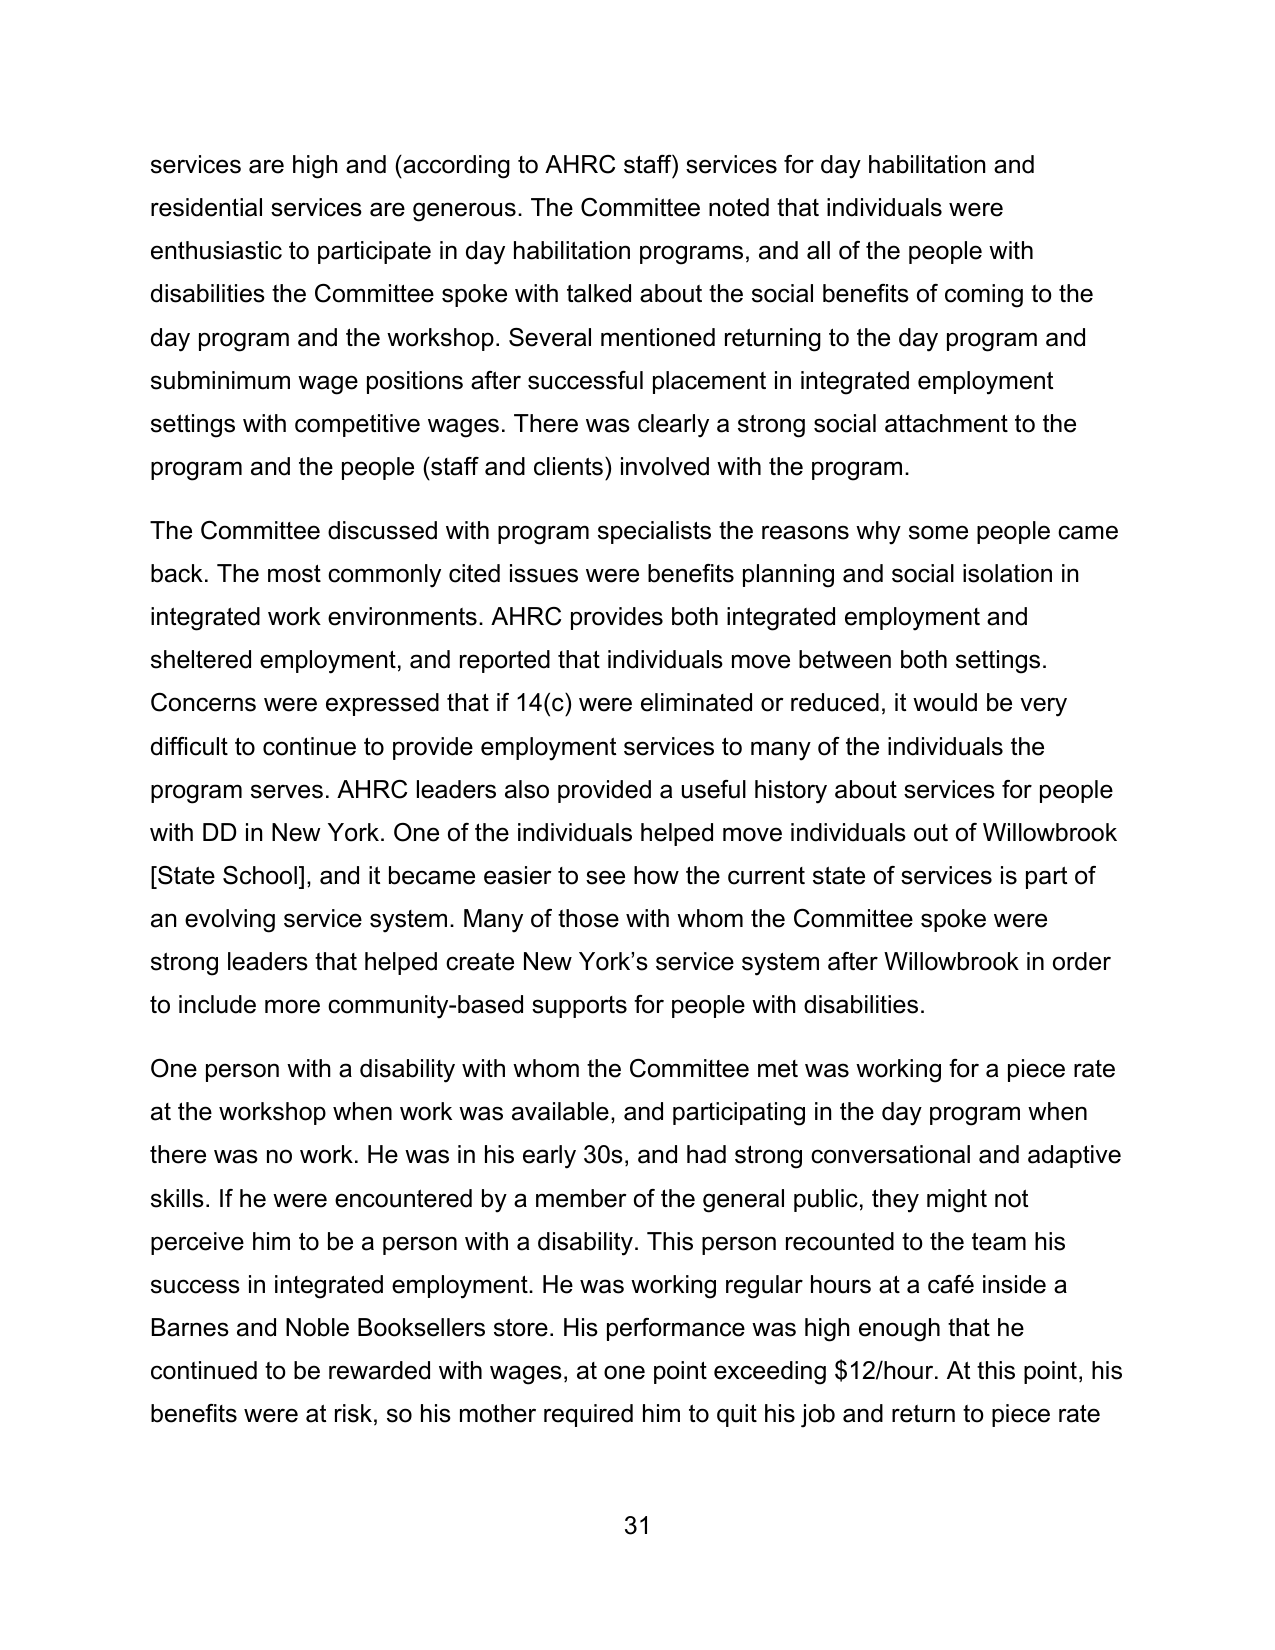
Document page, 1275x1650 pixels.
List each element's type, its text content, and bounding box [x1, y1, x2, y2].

text The Committee discussed with program specialists the reasons why some people came back. The most commonly cited issues were benefits planning and social isolation in integrated work environments. AHRC provides both integrated employment and sheltered employment, and reported that individuals move between both settings. Concerns were expressed that if 14(c) were eliminated or reduced, it would be very difficult to continue to provide employment services to many of the individuals the program serves. AHRC leaders also provided a useful history about services for people with DD in New York. One of the individuals helped move individuals out of Willowbrook [State School], and it became easier to see how the current state of services is part of an evolving service system. Many of those with whom the Committee spoke were strong leaders that helped create New York’s service system after Willowbrook in order to include more community-based supports for people with disabilities. [150, 516, 1125, 1019]
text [150, 150, 1125, 481]
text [150, 1054, 1125, 1428]
